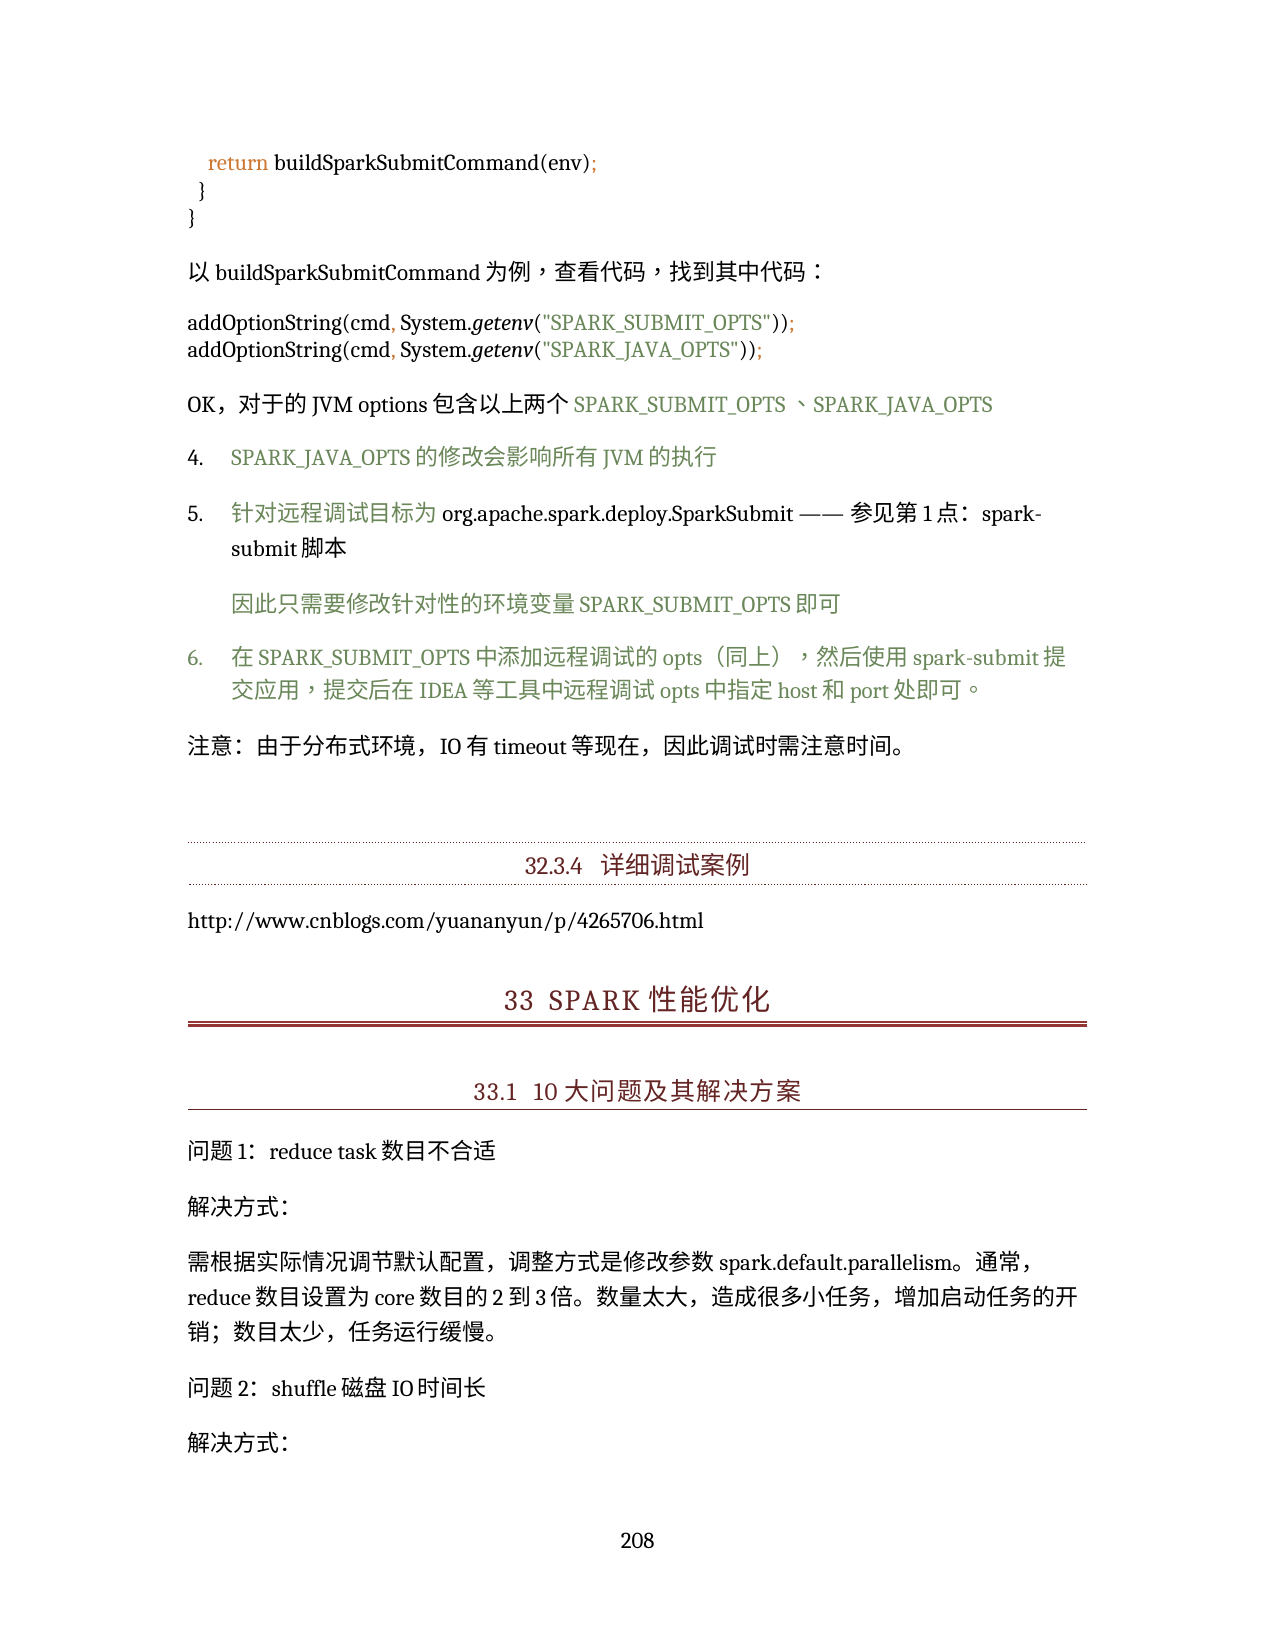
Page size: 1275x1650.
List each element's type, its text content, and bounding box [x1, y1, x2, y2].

subtitle 详细调试案例 [187, 842, 1087, 885]
text 问题2：shuffle磁盘IO时间长 [187, 1369, 1087, 1403]
subtitle Spark性能优化 [187, 977, 1087, 1027]
text 解决方式： [187, 1189, 1087, 1222]
text 因此只需要修改针对性的环境变量SPARK_SUBMIT_OPTS即可 [231, 586, 1087, 619]
text addOptionString(cmd, System.getenv("SPARK_SUBMIT_OPTS")); addOptionString(cmd, System.getenv("SPARK_JAVA_OPTS")); [187, 309, 1087, 363]
list SPARK_JAVA_OPTS的修改会影响所有JVM的执行 [187, 441, 1087, 473]
text 需根据实际情况调节默认配置，调整方式是修改参数spark.default.parallelism。通常，reduce数目设置为core数目的2到3倍。数量太大，造成很多小任务，增加启动任务的开销；数目太少，任务运行缓慢。 [187, 1244, 1087, 1347]
text OK，对于的JVM options包含以上两个SPARK_SUBMIT_OPTS 、SPARK_JAVA_OPTS [187, 386, 1087, 419]
text 以buildSparkSubmitCommand为例，查看代码，找到其中代码： [187, 254, 1087, 287]
text 解决方式： [187, 1425, 1087, 1458]
text http://www.cnblogs.com/yuananyun/p/4265706.html [187, 907, 1087, 934]
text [187, 150, 1087, 232]
text 注意：由于分布式环境，IO有timeout等现在，因此调试时需注意时间。 [187, 728, 1087, 761]
text 问题1：reduce task数目不合适 [187, 1133, 1087, 1166]
subtitle 10大问题及其解决方案 [187, 1071, 1087, 1110]
list 针对远程调试目标为org.apache.spark.deploy.SparkSubmit —— 参见第1点：spark-submit脚本 [187, 495, 1087, 563]
list 在SPARK_SUBMIT_OPTS中添加远程调试的opts（同上），然后使用spark-submit提交应用，提交后在IDEA等工具中远程调试opts中指定host和port处即可。 [187, 641, 1087, 705]
